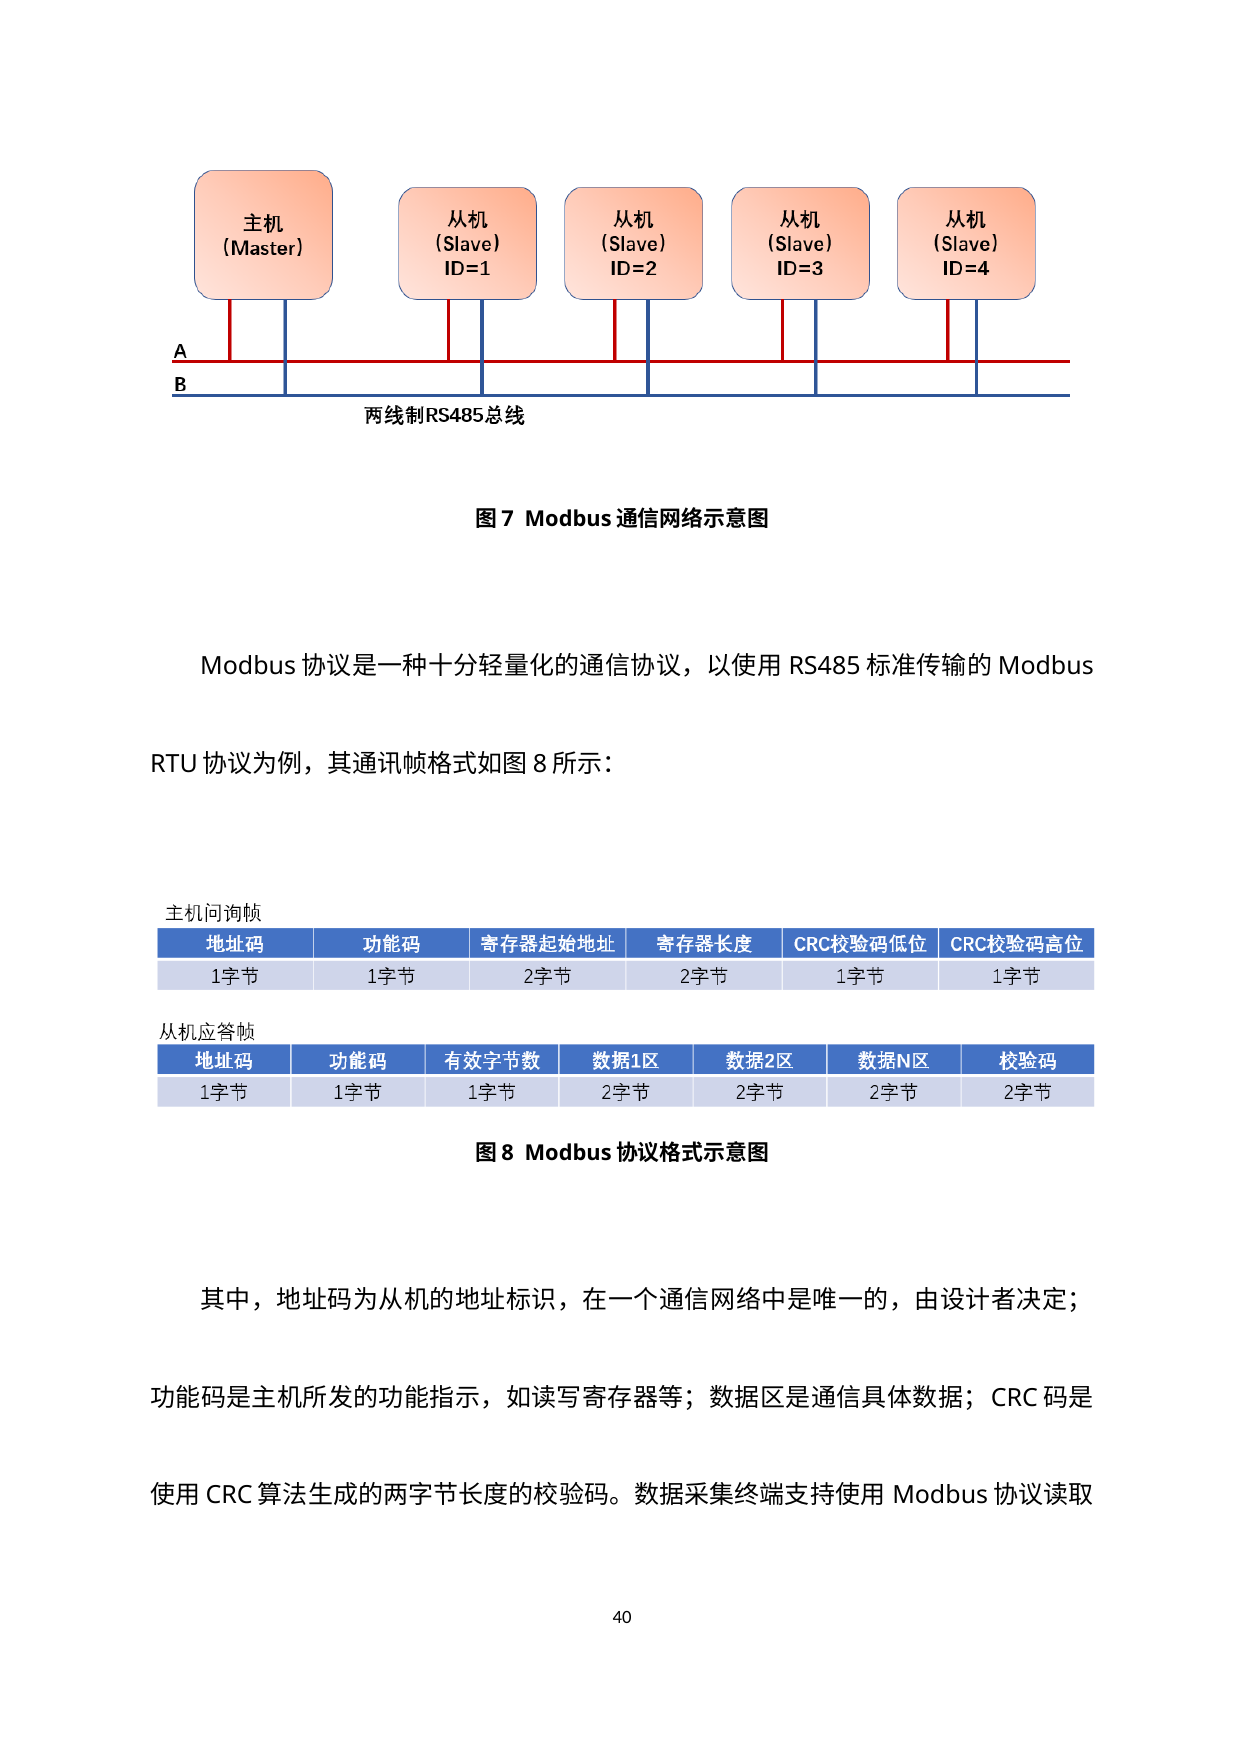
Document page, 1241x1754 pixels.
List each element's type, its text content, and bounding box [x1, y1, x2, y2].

text 图8 Modbus协议格式示意图 [150, 1135, 1094, 1167]
picture [157, 130, 1087, 472]
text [150, 1265, 1094, 1525]
text Modbus协议是一种十分轻量化的通信协议，以使用RS485标准传输的Modbus RTU协议为例，其通讯帧格式如图8所示： [150, 631, 1094, 794]
picture [150, 893, 1101, 1121]
text 图7 Modbus通信网络示意图 [150, 501, 1094, 533]
